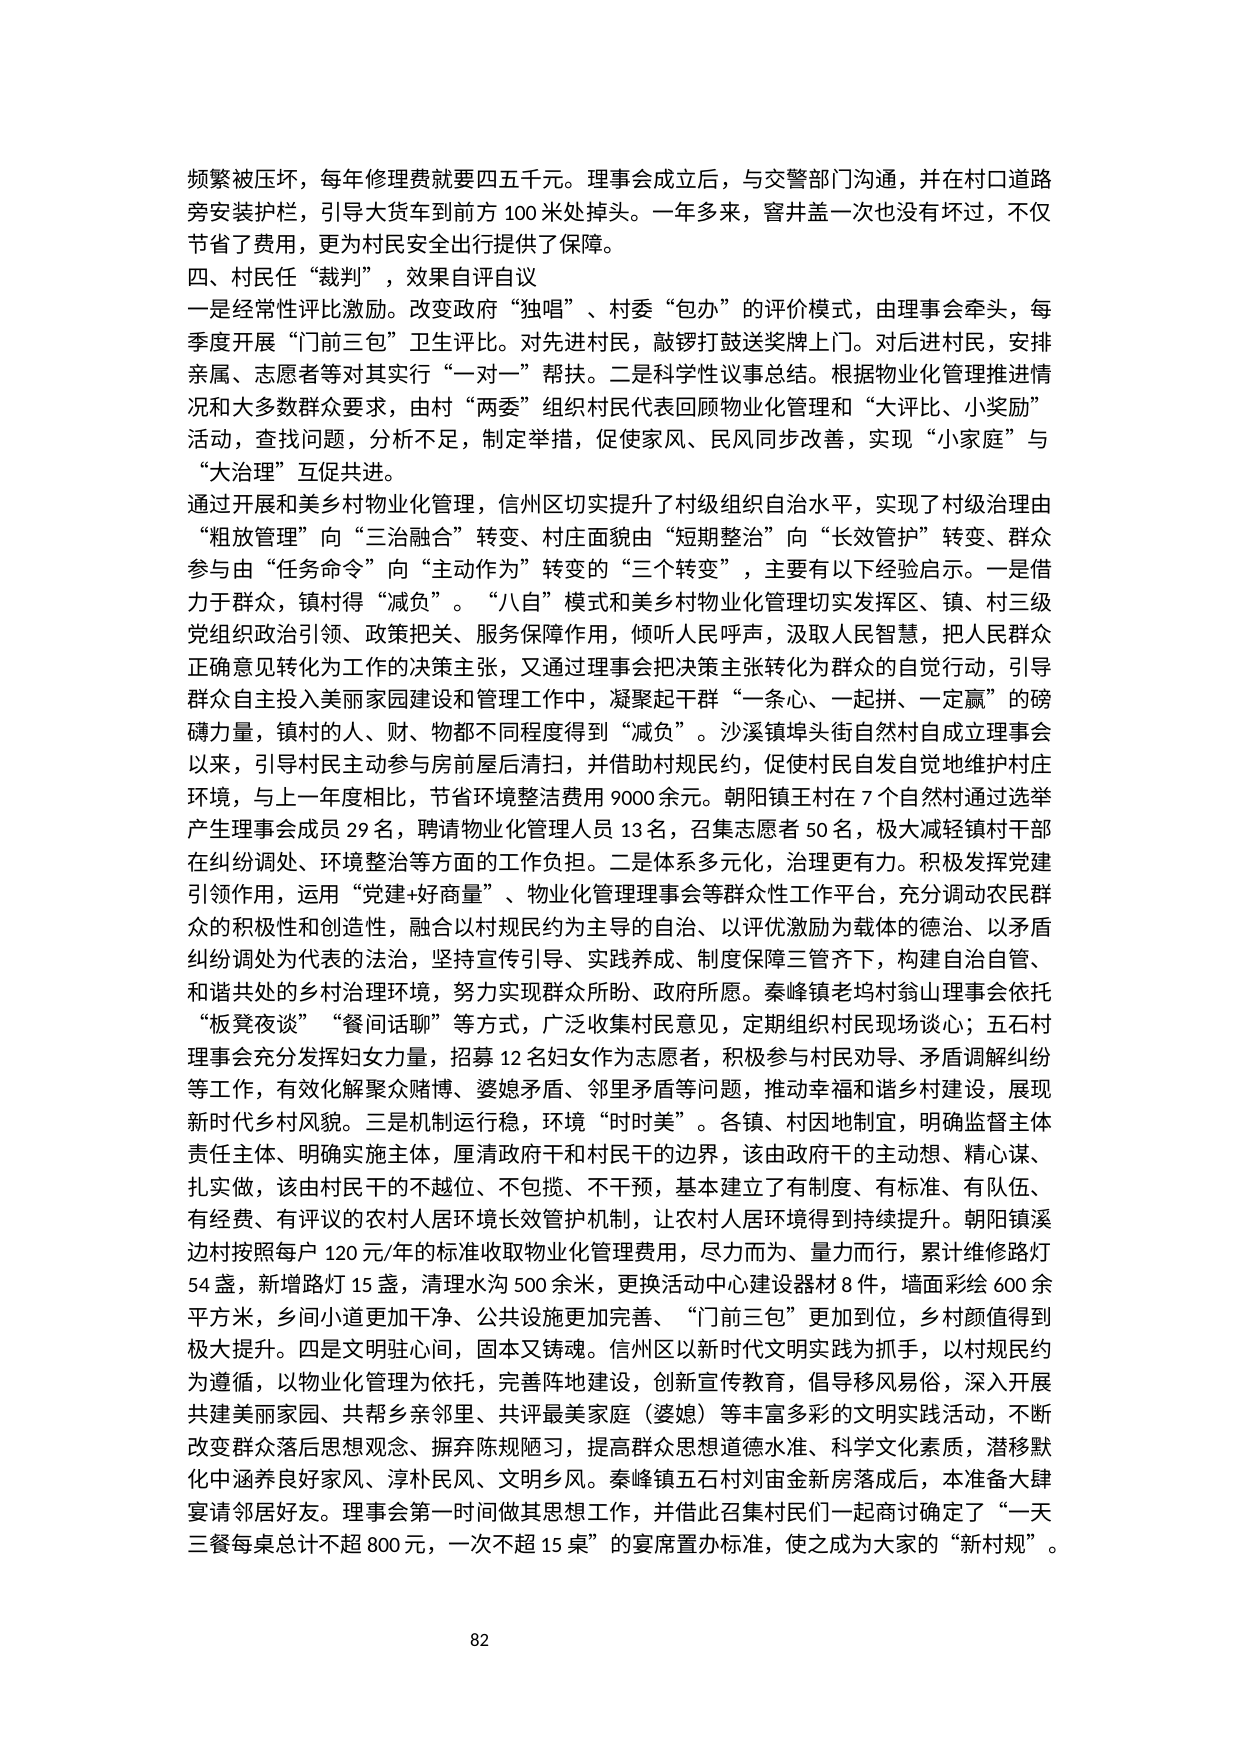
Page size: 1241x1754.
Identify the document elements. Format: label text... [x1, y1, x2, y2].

text 一是经常性评比激励。改变政府“独唱”、村委“包办”的评价模式，由理事会牵头，每季度开展“门前三包”卫生评比。对先进村民，敲锣打鼓送奖牌上门。对后进村民，安排亲属、志愿者等对其实行“一对一”帮扶。二是科学性议事总结。根据物业化管理推进情况和大多数群众要求，由村“两委”组织村民代表回顾物业化管理和“大评比、小奖励”活动，查找问题，分析不足，制定举措，促使家风、民风同步改善，实现“小家庭”与“大治理”互促共进。 [187, 292, 1053, 487]
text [187, 162, 1053, 259]
text 四、村民任“裁判”，效果自评自议 [187, 259, 1053, 292]
text 通过开展和美乡村物业化管理，信州区切实提升了村级组织自治水平，实现了村级治理由“粗放管理”向“三治融合”转变、村庄面貌由“短期整治”向“长效管护”转变、群众参与由“任务命令”向“主动作为”转变的“三个转变”，主要有以下经验启示。一是借力于群众，镇村得“减负”。“八自”模式和美乡村物业化管理切实发挥区、镇、村三级党组织政治引领、政策把关、服务保障作用，倾听人民呼声，汲取人民智慧，把人民群众正确意见转化为工作的决策主张，又通过理事会把决策主张转化为群众的自觉行动，引导群众自主投入美丽家园建设和管理工作中，凝聚起干群“一条心、一起拼、一定赢”的磅礴力量，镇村的人、财、物都不同程度得到“减负”。沙溪镇埠头街自然村自成立理事会以来，引导村民主动参与房前屋后清扫，并借助村规民约，促使村民自发自觉地维护村庄环境，与上一年度相比，节省环境整洁费用9000余元。朝阳镇王村在7个自然村通过选举产生理事会成员29名，聘请物业化管理人员13名，召集志愿者50名，极大减轻镇村干部在纠纷调处、环境整治等方面的工作负担。二是体系多元化，治理更有力。积极发挥党建引领作用，运用“党建+好商量”、物业化管理理事会等群众性工作平台，充分调动农民群众的积极性和创造性，融合以村规民约为主导的自治、以评优激励为载体的德治、以矛盾纠纷调处为代表的法治，坚持宣传引导、实践养成、制度保障三管齐下，构建自治自管、和谐共处的乡村治理环境，努力实现群众所盼、政府所愿。秦峰镇老坞村翁山理事会依托“板凳夜谈”“餐间话聊”等方式，广泛收集村民意见，定期组织村民现场谈心；五石村理事会充分发挥妇女力量，招募12名妇女作为志愿者，积极参与村民劝导、矛盾调解纠纷等工作，有效化解聚众赌博、婆媳矛盾、邻里矛盾等问题，推动幸福和谐乡村建设，展现新时代乡村风貌。三是机制运行稳，环境“时时美”。各镇、村因地制宜，明确监督主体、责任主体、明确实施主体，厘清政府干和村民干的边界，该由政府干的主动想、精心谋、扎实做，该由村民干的不越位、不包揽、不干预，基本建立了有制度、有标准、有队伍、有经费、有评议的农村人居环境长效管护机制，让农村人居环境得到持续提升。朝阳镇溪边村按照每户120元/年的标准收取物业化管理费用，尽力而为、量力而行，累计维修路灯54盏，新增路灯15盏，清理水沟500余米，更换活动中心建设器材8件，墙面彩绘600余平方米，乡间小道更加干净、公共设施更加完善、“门前三包”更加到位，乡村颜值得到极大提升。四是文明驻心间，固本又铸魂。信州区以新时代文明实践为抓手，以村规民约为遵循，以物业化管理为依托，完善阵地建设，创新宣传教育，倡导移风易俗，深入开展共建美丽家园、共帮乡亲邻里、共评最美家庭（婆媳）等丰富多彩的文明实践活动，不断改变群众落后思想观念、摒弃陈规陋习，提高群众思想道德水准、科学文化素质，潜移默化中涵养良好家风、淳朴民风、文明乡风。秦峰镇五石村刘宙金新房落成后，本准备大肆宴请邻居好友。理事会第一时间做其思想工作，并借此召集村民们一起商讨确定了“一天三餐每桌总计不超800元，一次不超15桌”的宴席置办标准，使之成为大家的“新村规”。 [187, 487, 1053, 1559]
